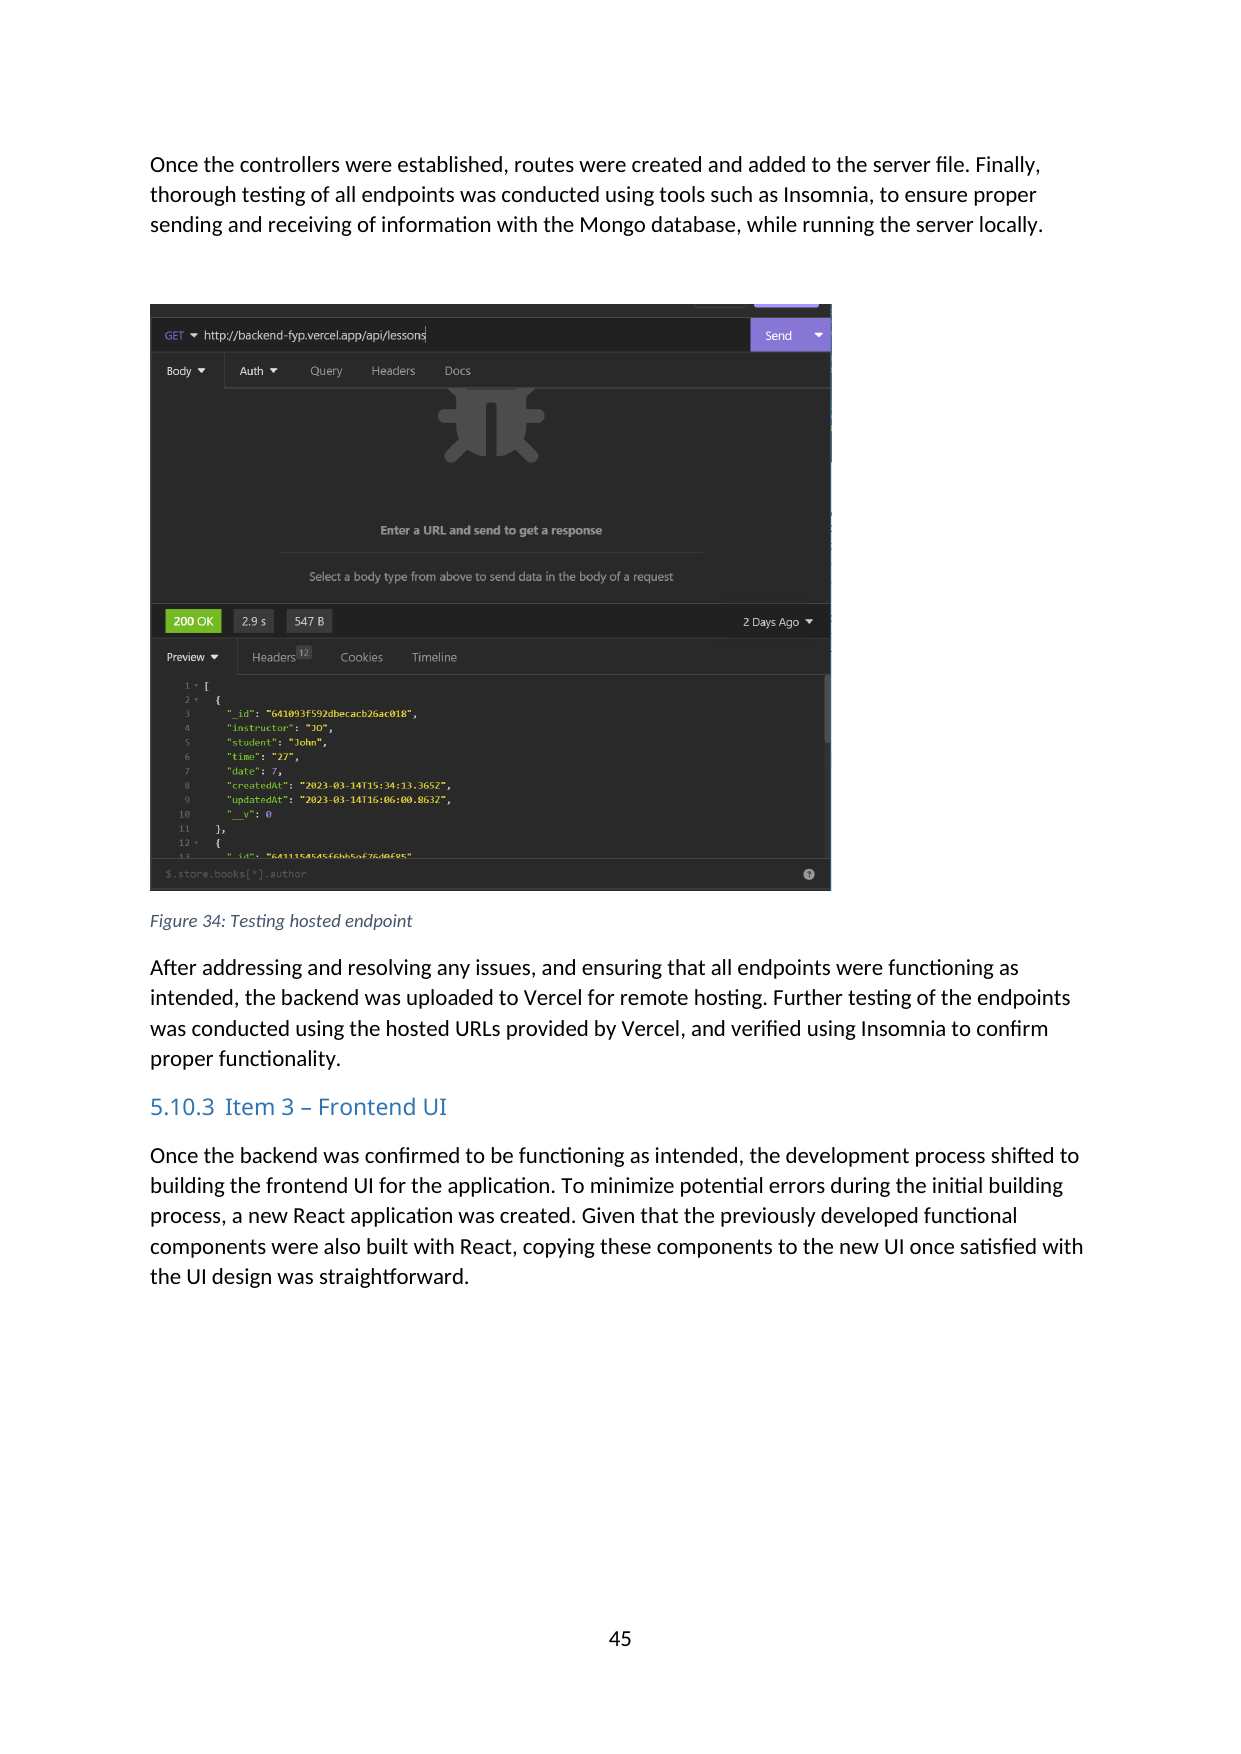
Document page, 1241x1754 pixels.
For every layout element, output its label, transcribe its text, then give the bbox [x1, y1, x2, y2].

subtitle Item 3 – Frontend UI [150, 1091, 1090, 1122]
text Figure 34: Testing hosted endpoint [150, 909, 1090, 932]
picture [150, 304, 832, 891]
text Once the backend was confirmed to be functioning as intended, the development process shifted to building the frontend UI for the application. To minimize potential errors during the initial building process, a new React application was created. Given that the previously developed functional components were also built with React, copying these components to the new UI once satisfied with the UI design was straightforward. [150, 1141, 1090, 1290]
text After addressing and resolving any issues, and ensuring that all endpoints were functioning as intended, the backend was uploaded to Vercel for remote hosting. Further testing of the endpoints was conducted using the hosted URLs provided by Vercel, and verified using Insomnia to confirm proper functionality. [150, 953, 1090, 1072]
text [150, 150, 1090, 238]
